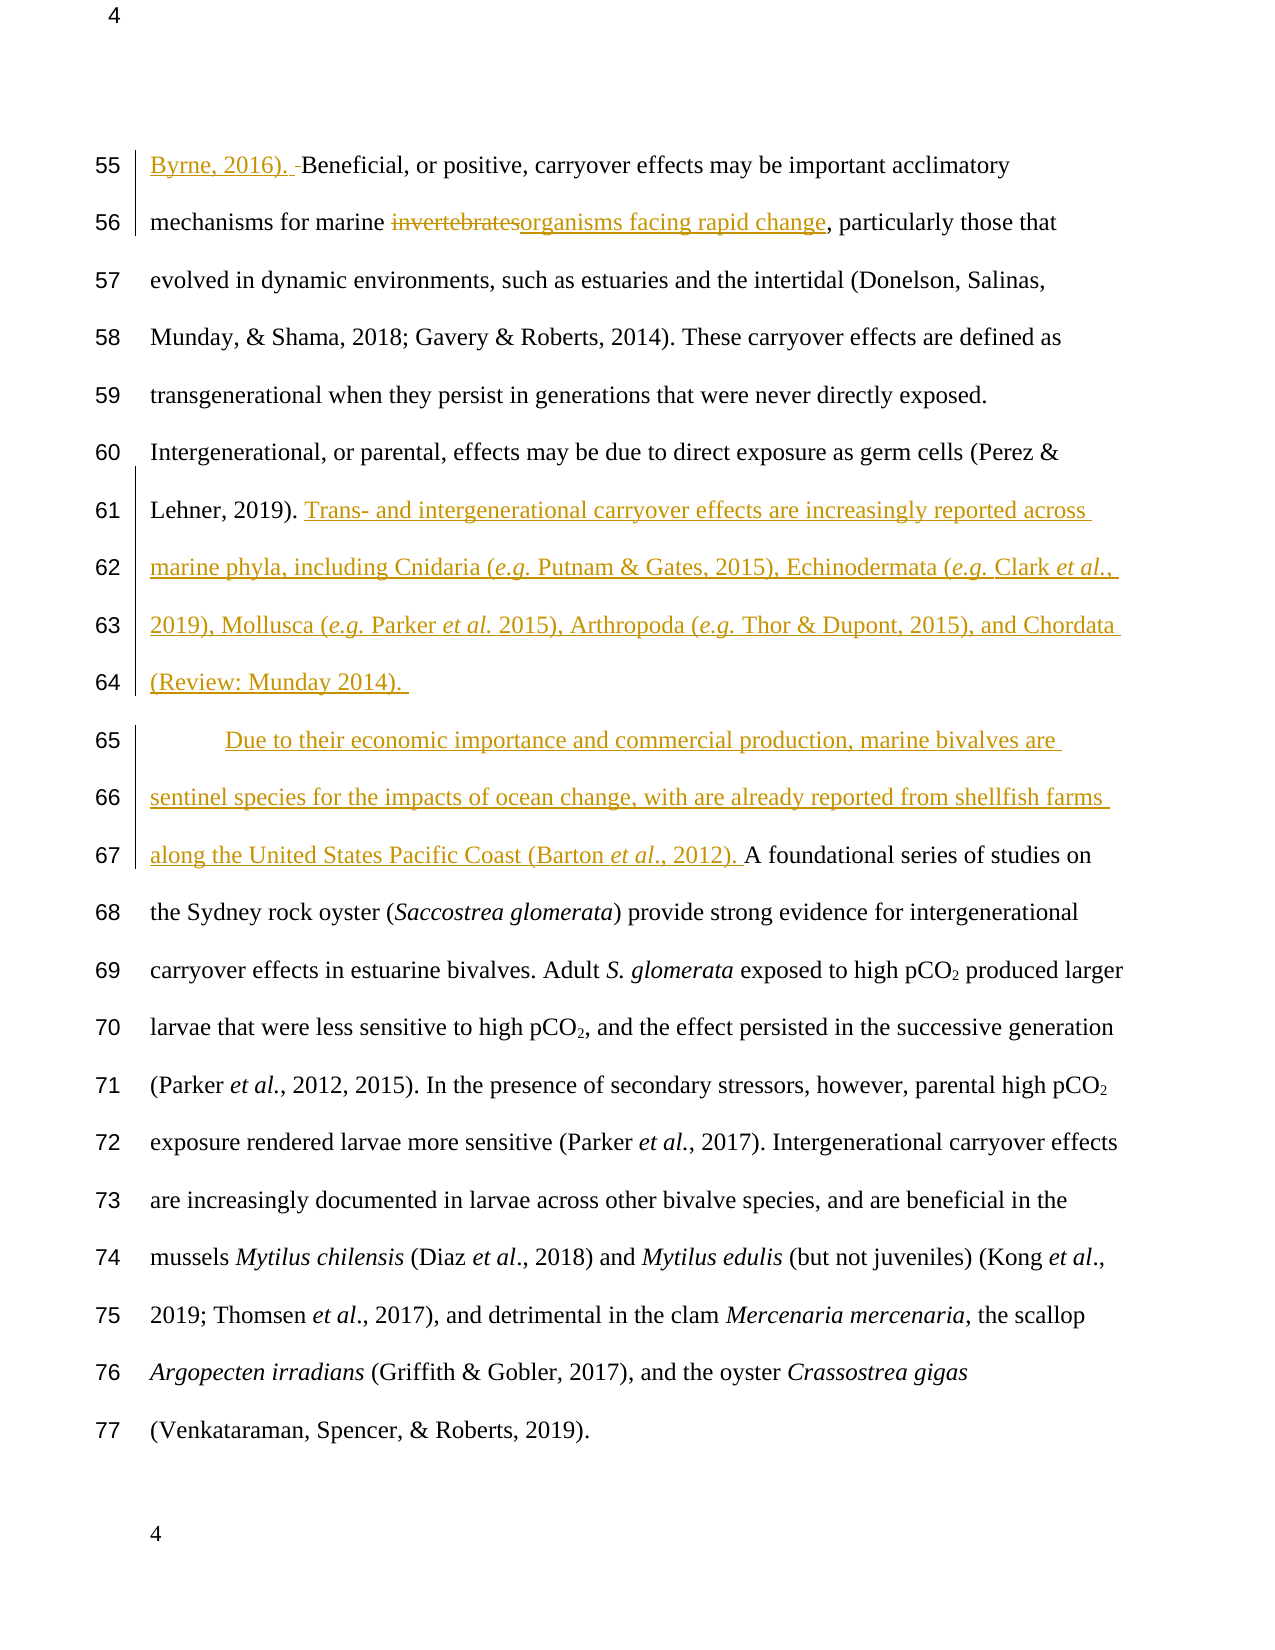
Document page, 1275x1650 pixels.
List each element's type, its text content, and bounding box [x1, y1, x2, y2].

text A foundational series of studies on the Sydney rock oyster (Saccostrea glomerata) provide strong evidence for intergenerational carryover effects in estuarine bivalves. Adult S. glomerata exposed to high pCO2 produced larger larvae that were less sensitive to high pCO2, and the effect persisted in the successive generation (Parker et al., 2012, 2015). In the presence of secondary stressors, however, parental high pCO2 exposure rendered larvae more sensitive (Parker et al., 2017). Intergenerational carryover effects are increasingly documented in larvae across other bivalve species, and are beneficial in the mussels Mytilus chilensis (Diaz et al., 2018) and Mytilus edulis (but not juveniles) (Kong et al., 2019; Thomsen et al., 2017), and detrimental in the clam Mercenaria mercenaria, the scallop Argopecten irradians (Griffith & Gobler, 2017), and the oyster Crassostrea gigas (Venkataraman, Spencer, & Roberts, 2019). [150, 725, 1125, 1444]
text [150, 150, 1125, 696]
